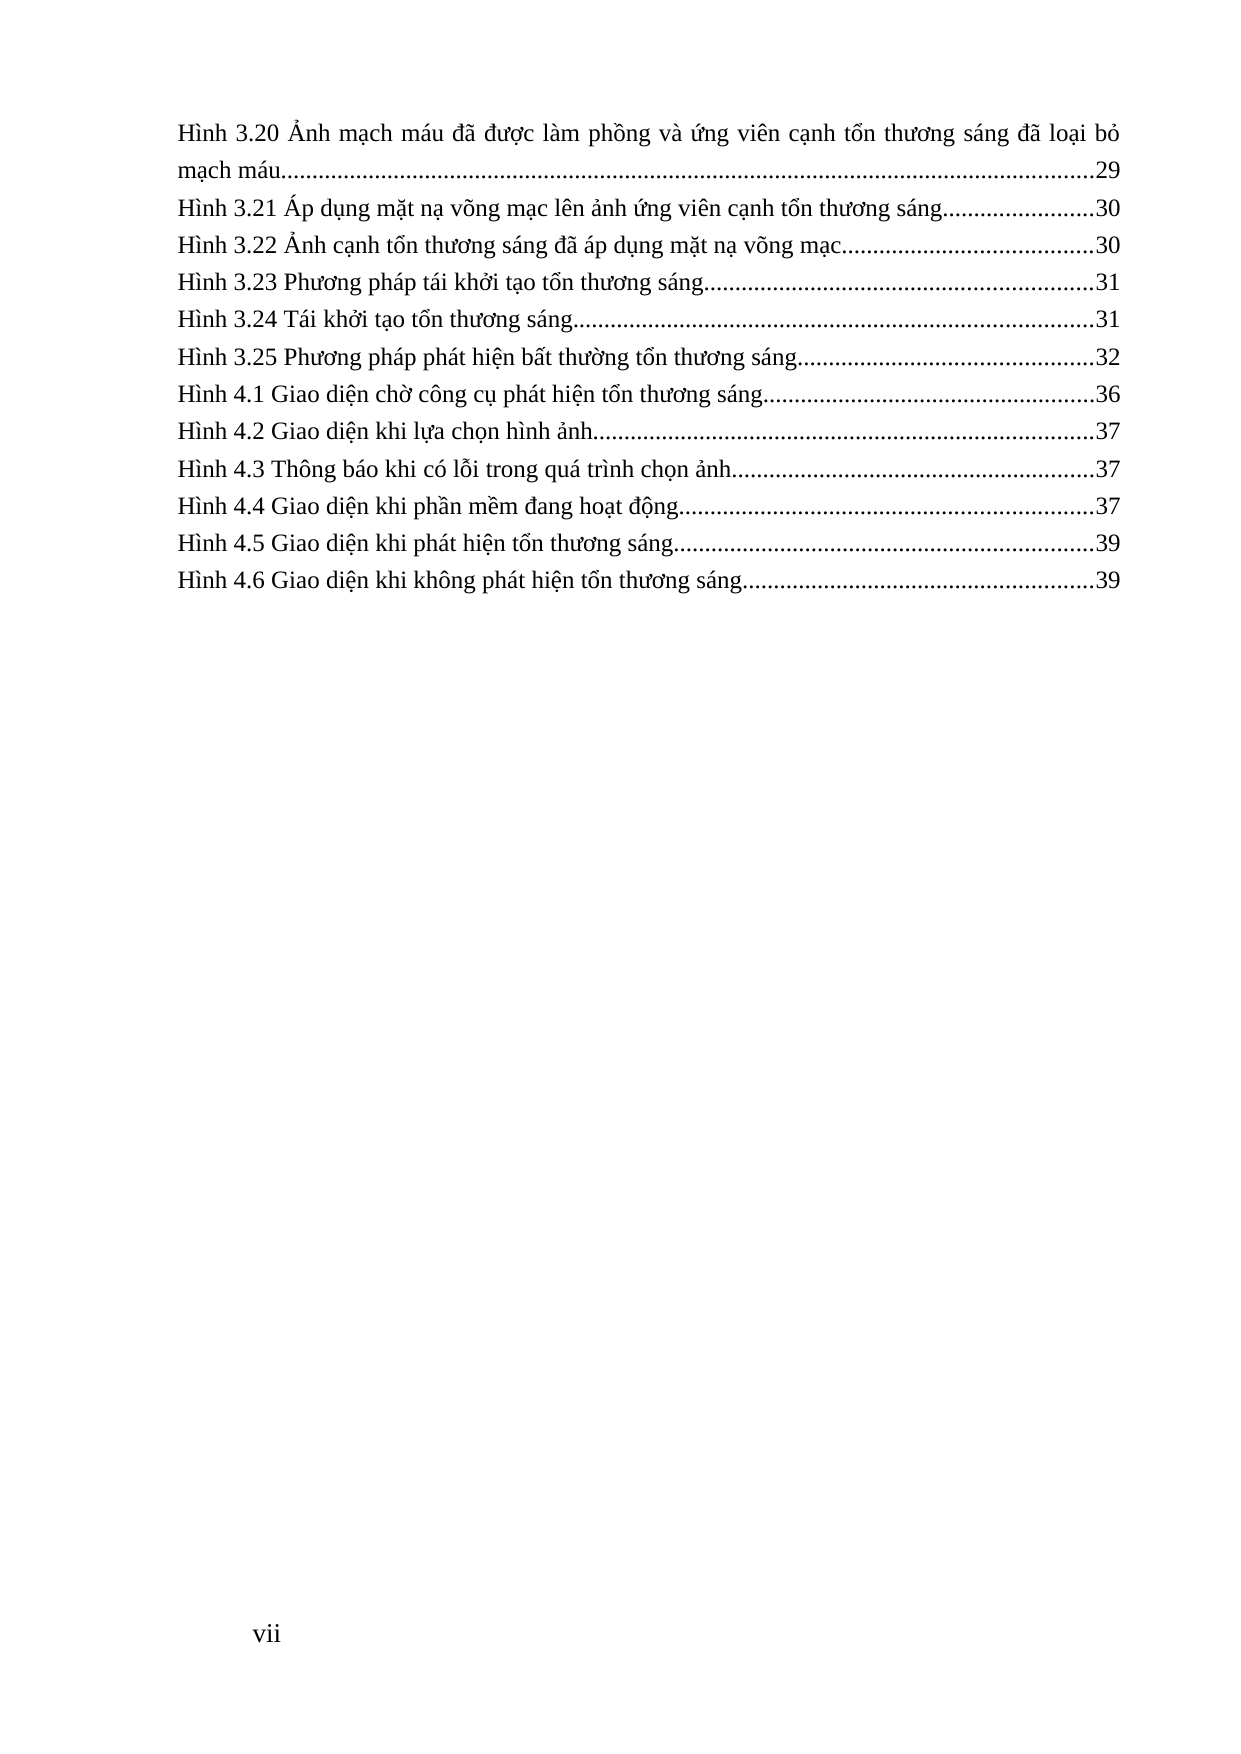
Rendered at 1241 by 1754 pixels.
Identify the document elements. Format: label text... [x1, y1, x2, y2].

text Hình 3.20 Ảnh mạch máu đã được làm phồng và ứng viên cạnh tổn thương sáng đã loại bỏ mạch máu 29 [177, 147, 1122, 184]
